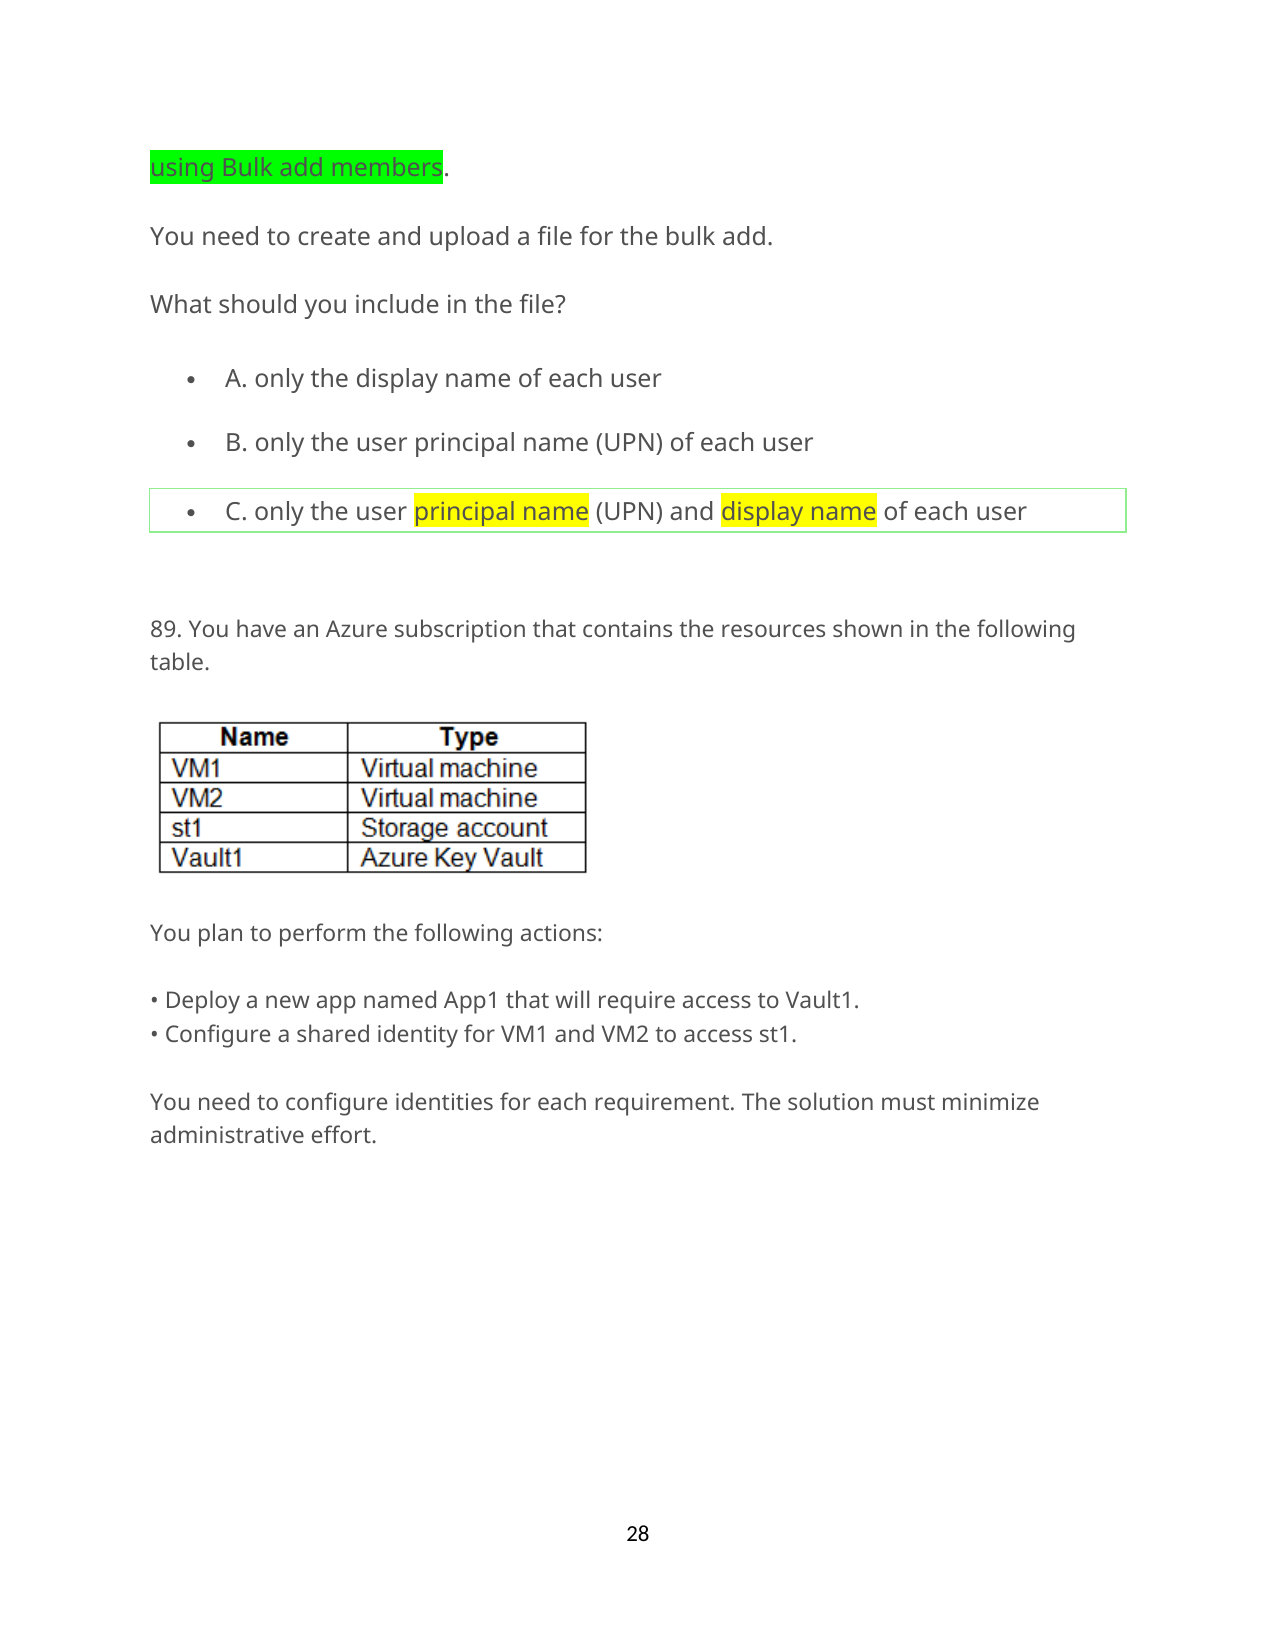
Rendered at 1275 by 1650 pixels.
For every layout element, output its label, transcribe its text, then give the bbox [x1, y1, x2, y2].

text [150, 150, 1125, 320]
picture [150, 713, 593, 881]
list A. only the display name of each user [187, 361, 1125, 395]
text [150, 612, 1125, 1184]
list B. only the user principal name (UPN) of each user [187, 424, 1125, 458]
list C. only the user principal name (UPN) and display name of each user [150, 489, 1125, 531]
